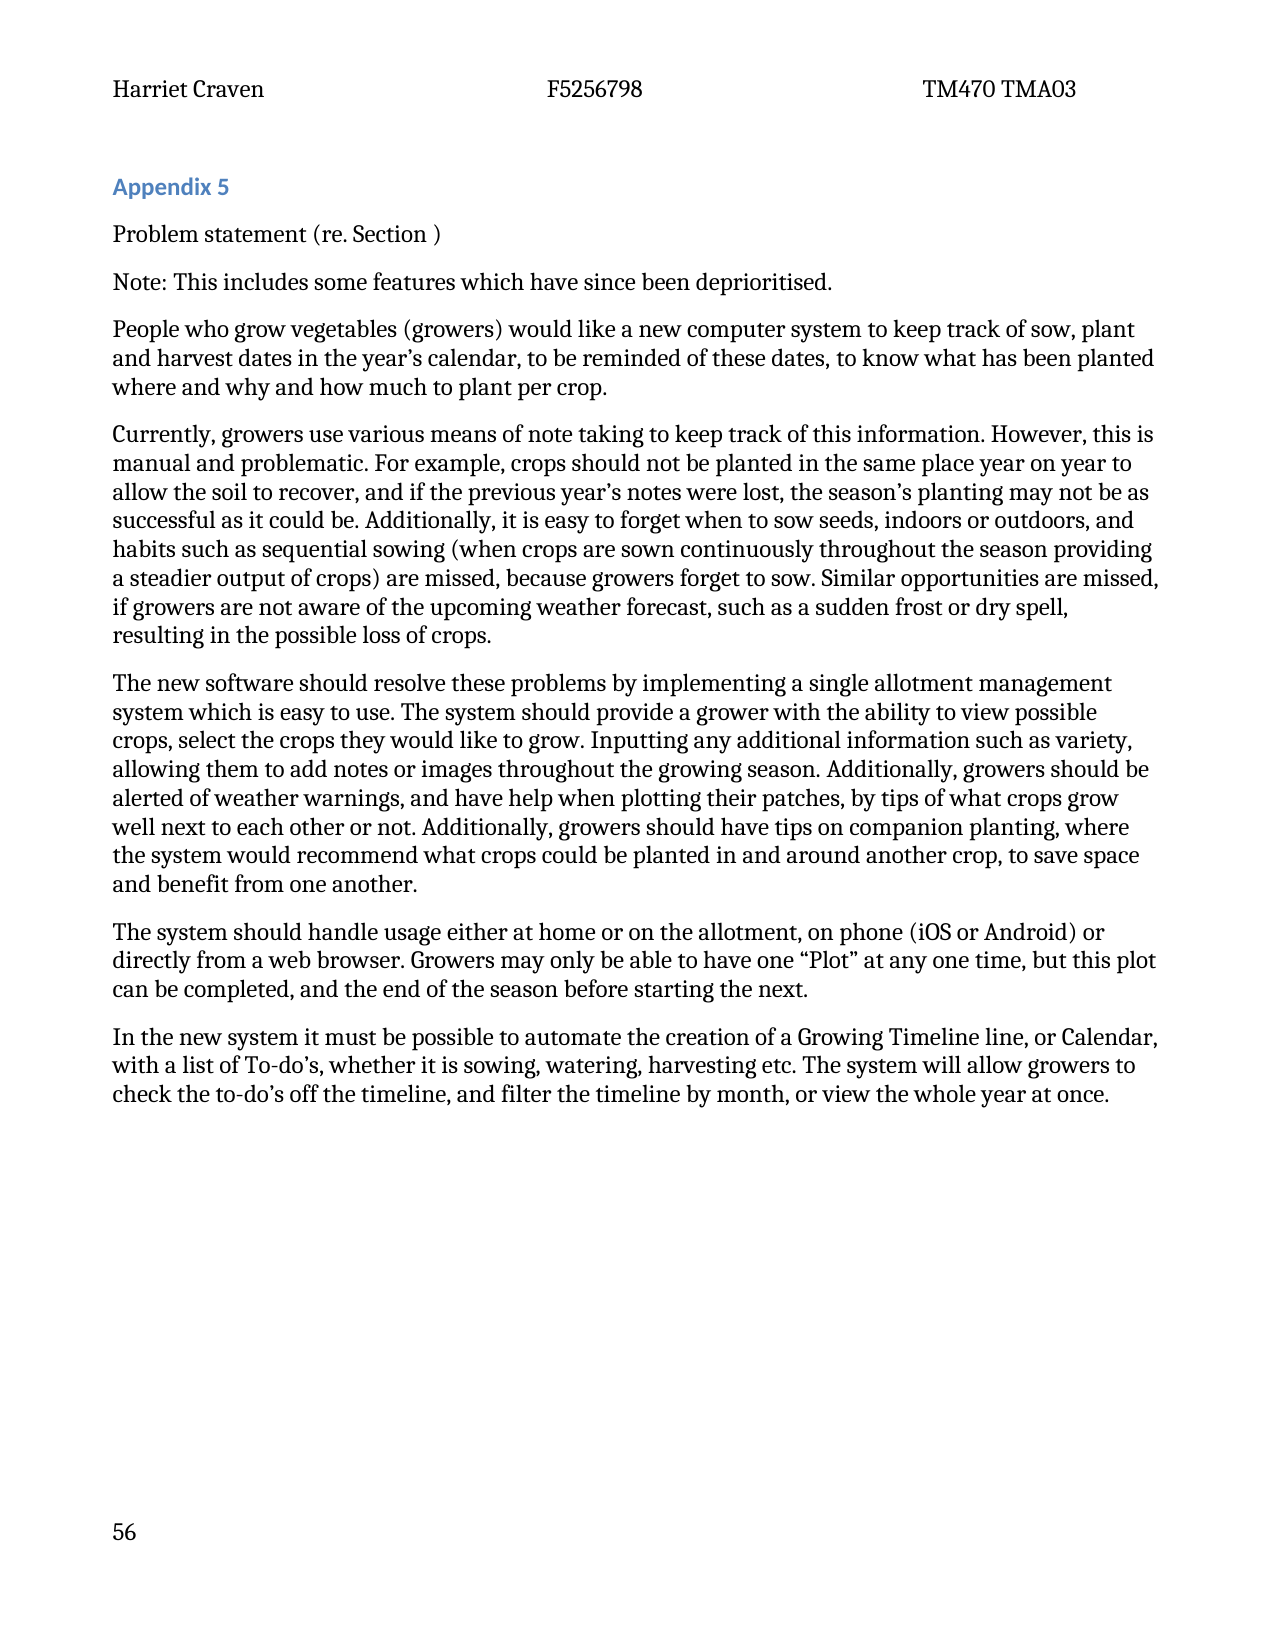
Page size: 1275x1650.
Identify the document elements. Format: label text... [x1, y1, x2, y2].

text The new software should resolve these problems by implementing a single allotment management system which is easy to use. The system should provide a grower with the ability to view possible crops, select the crops they would like to grow. Inputting any additional information such as variety, allowing them to add notes or images throughout the growing season. Additionally, growers should be alerted of weather warnings, and have help when plotting their patches, by tips of what crops grow well next to each other or not. Additionally, growers should have tips on companion planting, where the system would recommend what crops could be planted in and around another crop, to save space and benefit from one another. [112, 669, 1162, 899]
text In the new system it must be possible to automate the creation of a Growing Timeline line, or Calendar, with a list of To-do’s, whether it is sowing, watering, harvesting etc. The system will allow growers to check the to-do’s off the timeline, and filter the timeline by month, or view the whole year at once. [112, 1023, 1162, 1109]
text Currently, growers use various means of note taking to keep track of this information. However, this is manual and problematic. For example, crops should not be planted in the same place year on year to allow the soil to recover, and if the previous year’s notes were lost, the season’s planting may not be as successful as it could be. Additionally, it is easy to forget when to sow seeds, indoors or outdoors, and habits such as sequential sowing (when crops are sown continuously throughout the season providing a steadier output of crops) are missed, because growers forget to sow. Similar opportunities are missed, if growers are not aware of the upcoming weather forecast, such as a sudden frost or dry spell, resulting in the possible loss of crops. [112, 420, 1162, 650]
subtitle Appendix 5 [112, 171, 1162, 201]
text Problem statement (re. Section ) [112, 220, 1162, 249]
text People who grow vegetables (growers) would like a new computer system to keep track of sow, plant and harvest dates in the year’s calendar, to be reminded of these dates, to know what has been planted where and why and how much to plant per crop. [112, 315, 1162, 401]
text Note: This includes some features which have since been deprioritised. [112, 268, 1162, 296]
text The system should handle usage either at home or on the allotment, on phone (iOS or Android) or directly from a web browser. Growers may only be able to have one “Plot” at any one time, but this plot can be completed, and the end of the season before starting the next. [112, 918, 1162, 1004]
